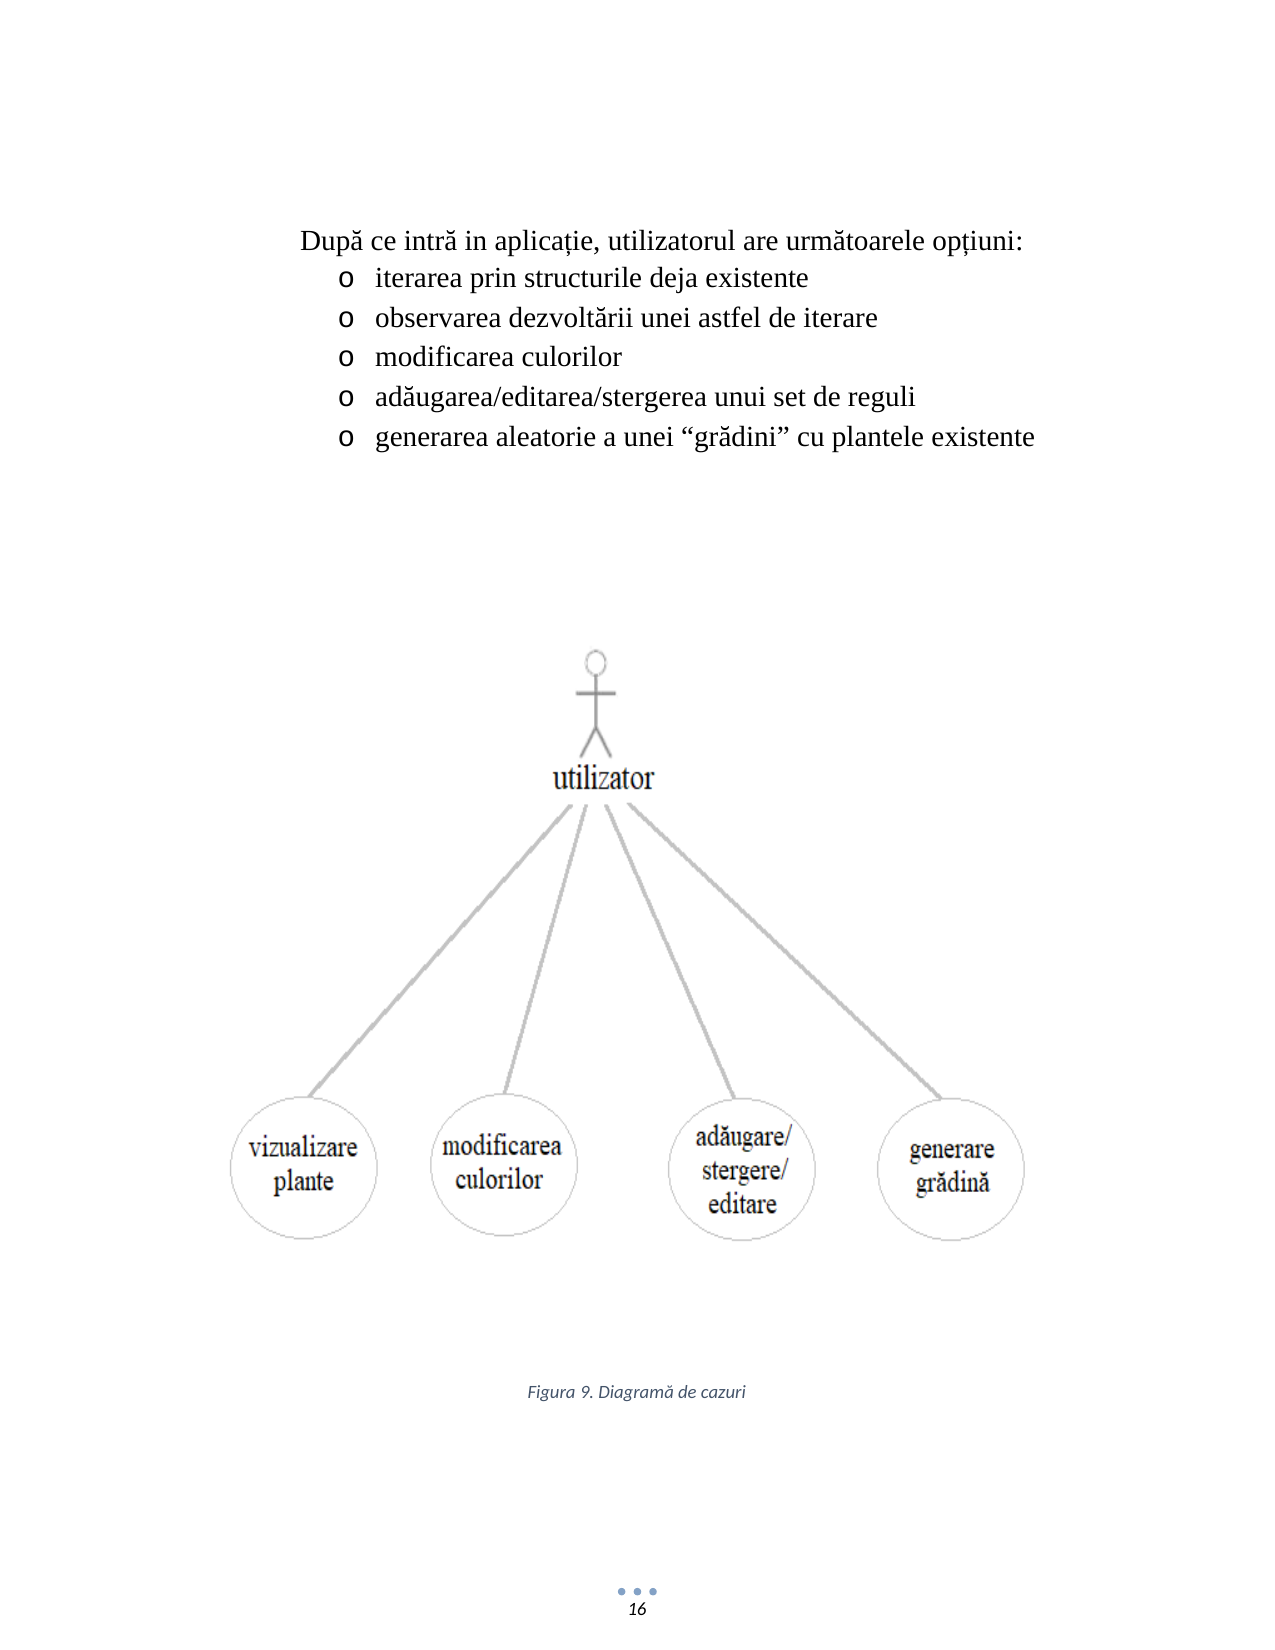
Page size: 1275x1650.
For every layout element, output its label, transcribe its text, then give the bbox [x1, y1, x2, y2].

list iterarea prin structurile deja existente [337, 260, 1125, 296]
list observarea dezvoltării unei astfel de iterare [337, 300, 1125, 336]
list generarea aleatorie a unei “grădini” cu plantele existente [337, 419, 1125, 455]
list modificarea culorilor [337, 339, 1125, 376]
picture [160, 532, 1115, 1378]
text După ce intră in aplicație, utilizatorul are următoarele opțiuni: [225, 223, 1125, 257]
list adăugarea/editarea/stergerea unui set de reguli [337, 379, 1125, 415]
